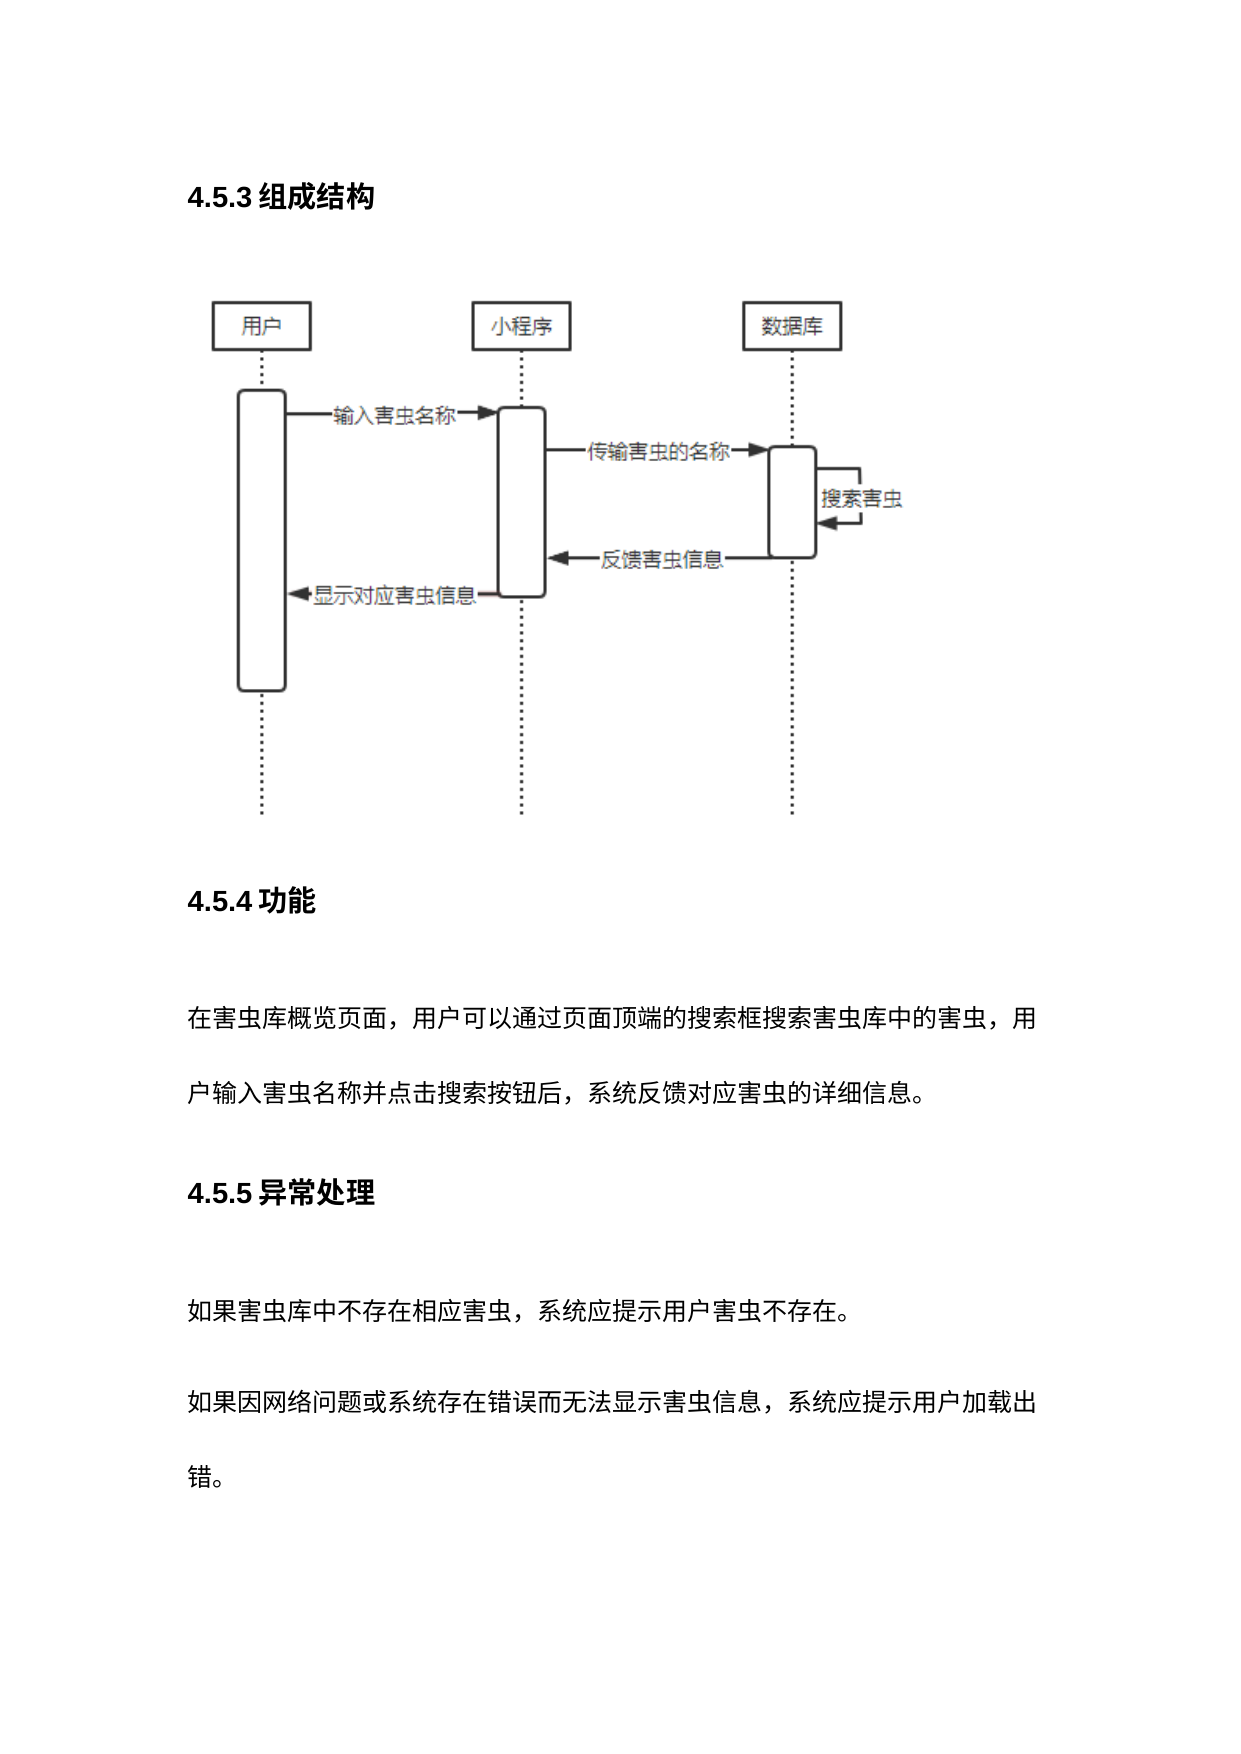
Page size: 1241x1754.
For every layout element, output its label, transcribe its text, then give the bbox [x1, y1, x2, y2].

text 在害虫库概览页面，用户可以通过页面顶端的搜索框搜索害虫库中的害虫，用户输入害虫名称并点击搜索按钮后，系统反馈对应害虫的详细信息。 [187, 984, 1053, 1124]
subtitle 4.5.3组成结构 [187, 162, 1053, 227]
text 如果因网络问题或系统存在错误而无法显示害虫信息，系统应提示用户加载出错。 [187, 1368, 1053, 1508]
text 如果害虫库中不存在相应害虫，系统应提示用户害虫不存在。 [187, 1277, 1053, 1342]
subtitle 4.5.5异常处理 [187, 1159, 1053, 1224]
subtitle 4.5.4功能 [187, 866, 1053, 931]
picture [187, 281, 924, 832]
